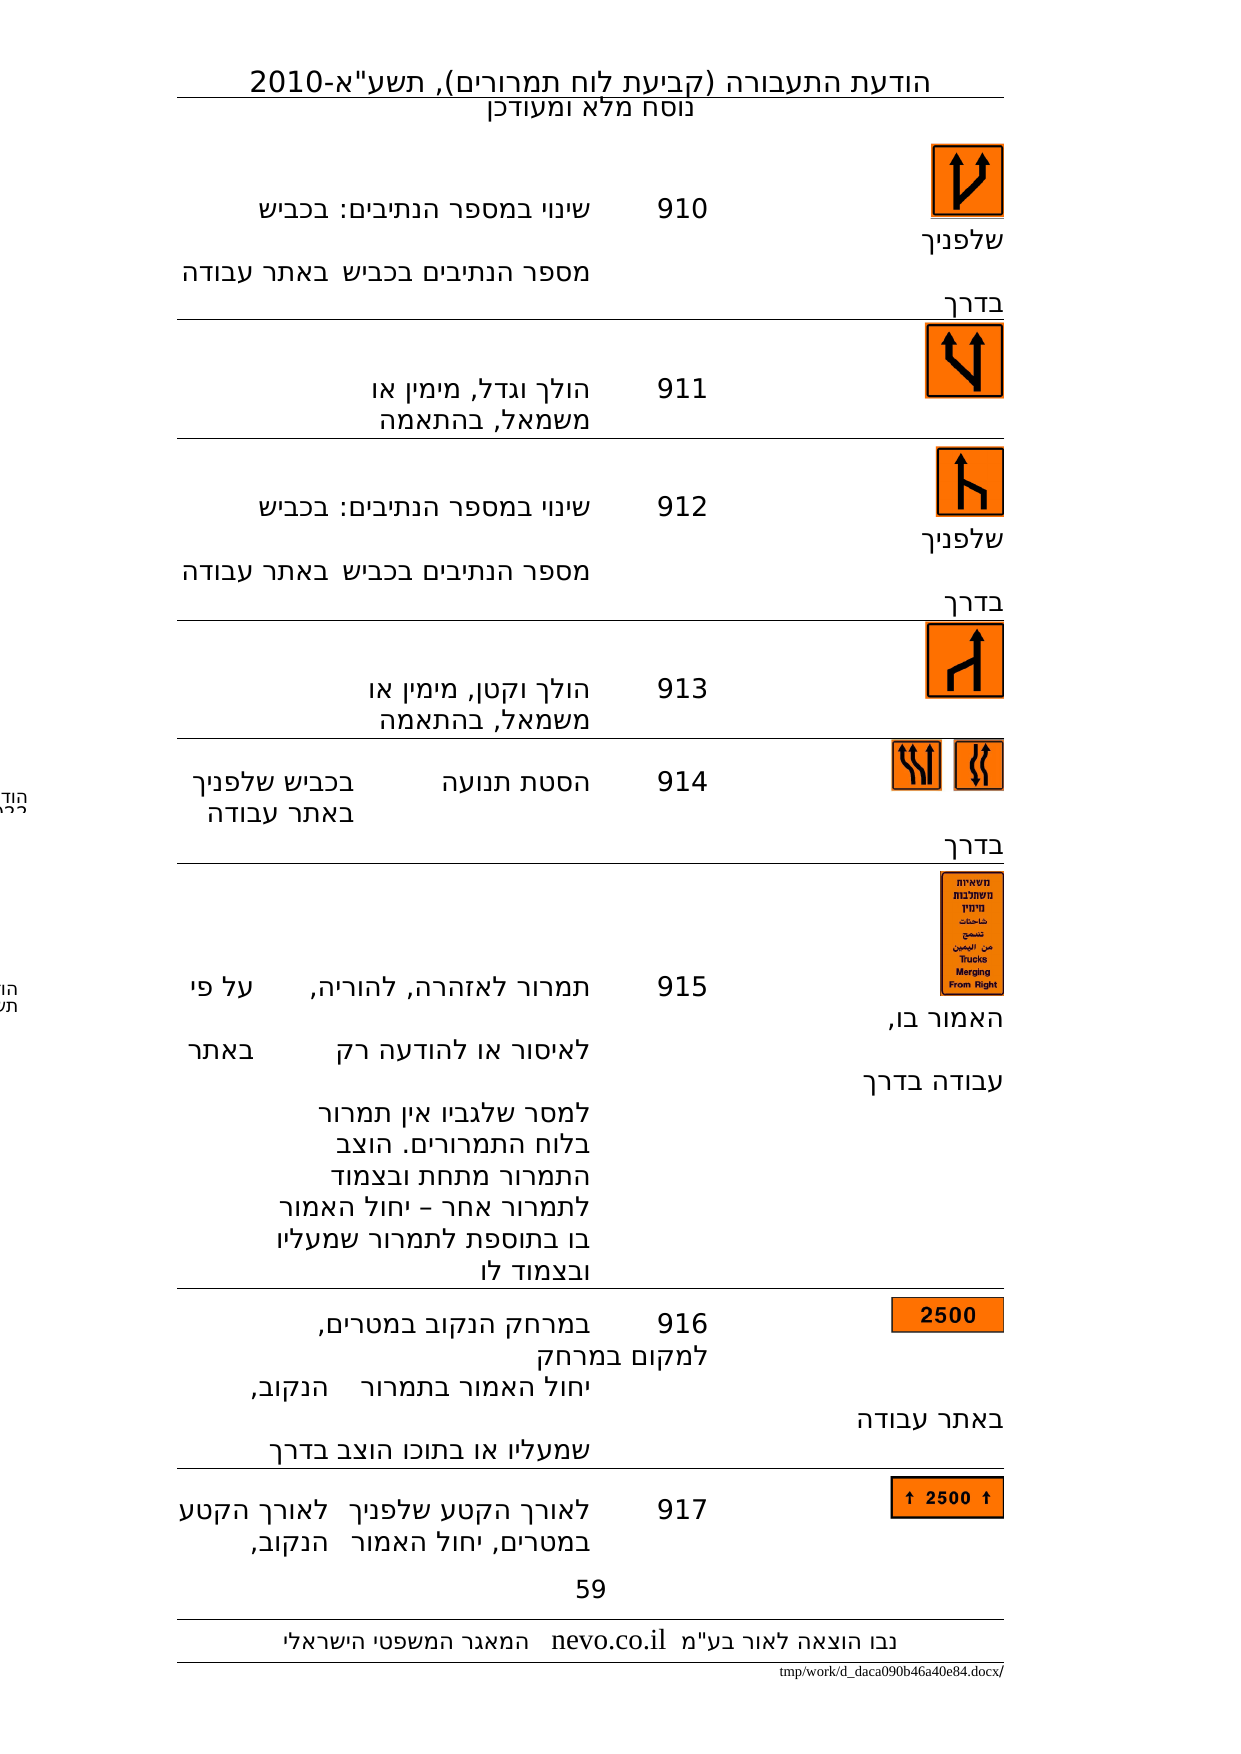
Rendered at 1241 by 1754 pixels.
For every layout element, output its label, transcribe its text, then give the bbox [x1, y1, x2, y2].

text 916 במרחק הנקוב במטרים, למקום במרחק [177, 1297, 1004, 1371]
text 914 הסטת תנועה בכביש שלפניך [177, 739, 1004, 798]
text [177, 1526, 1004, 1557]
text בו בתוספת לתמרור שמעליו [177, 1223, 1004, 1255]
text באתר עבודה בדרך [177, 798, 1004, 863]
text התמרור מתחת ובצמוד [177, 1160, 1004, 1192]
text שמעליו או בתוכו הוצב בדרך [177, 1434, 1004, 1468]
text 915 תמרור לאזהרה, להוריה, על פי האמור בו, [177, 871, 1004, 1034]
text ובצמוד לו [177, 1255, 1004, 1288]
text 912 שינוי במספר הנתיבים: בכביש שלפניך [177, 447, 1004, 555]
text 910 שינוי במספר הנתיבים: בכביש שלפניך [177, 144, 1004, 256]
text 911 הולך וגדל, מימין או [177, 320, 1004, 404]
text לתמרור אחר – יחול האמור [177, 1192, 1004, 1223]
text בלוח התמרורים. הוצב [177, 1129, 1004, 1160]
text מספר הנתיבים בכביש באתר עבודה בדרך [177, 555, 1004, 620]
text לאיסור או להודעה רק באתר עבודה בדרך [177, 1034, 1004, 1097]
text משמאל, בהתאמה [177, 404, 1004, 438]
text יחול האמור בתמרור הנקוב, באתר עבודה [177, 1371, 1004, 1434]
text מספר הנתיבים בכביש באתר עבודה בדרך [177, 256, 1004, 319]
text 913 הולך וקטן, מימין או [177, 621, 1004, 704]
text למסר שלגביו אין תמרור [177, 1097, 1004, 1129]
text משמאל, בהתאמה [177, 704, 1004, 738]
text 917 לאורך הקטע שלפניך לאורך הקטע [177, 1477, 1004, 1526]
